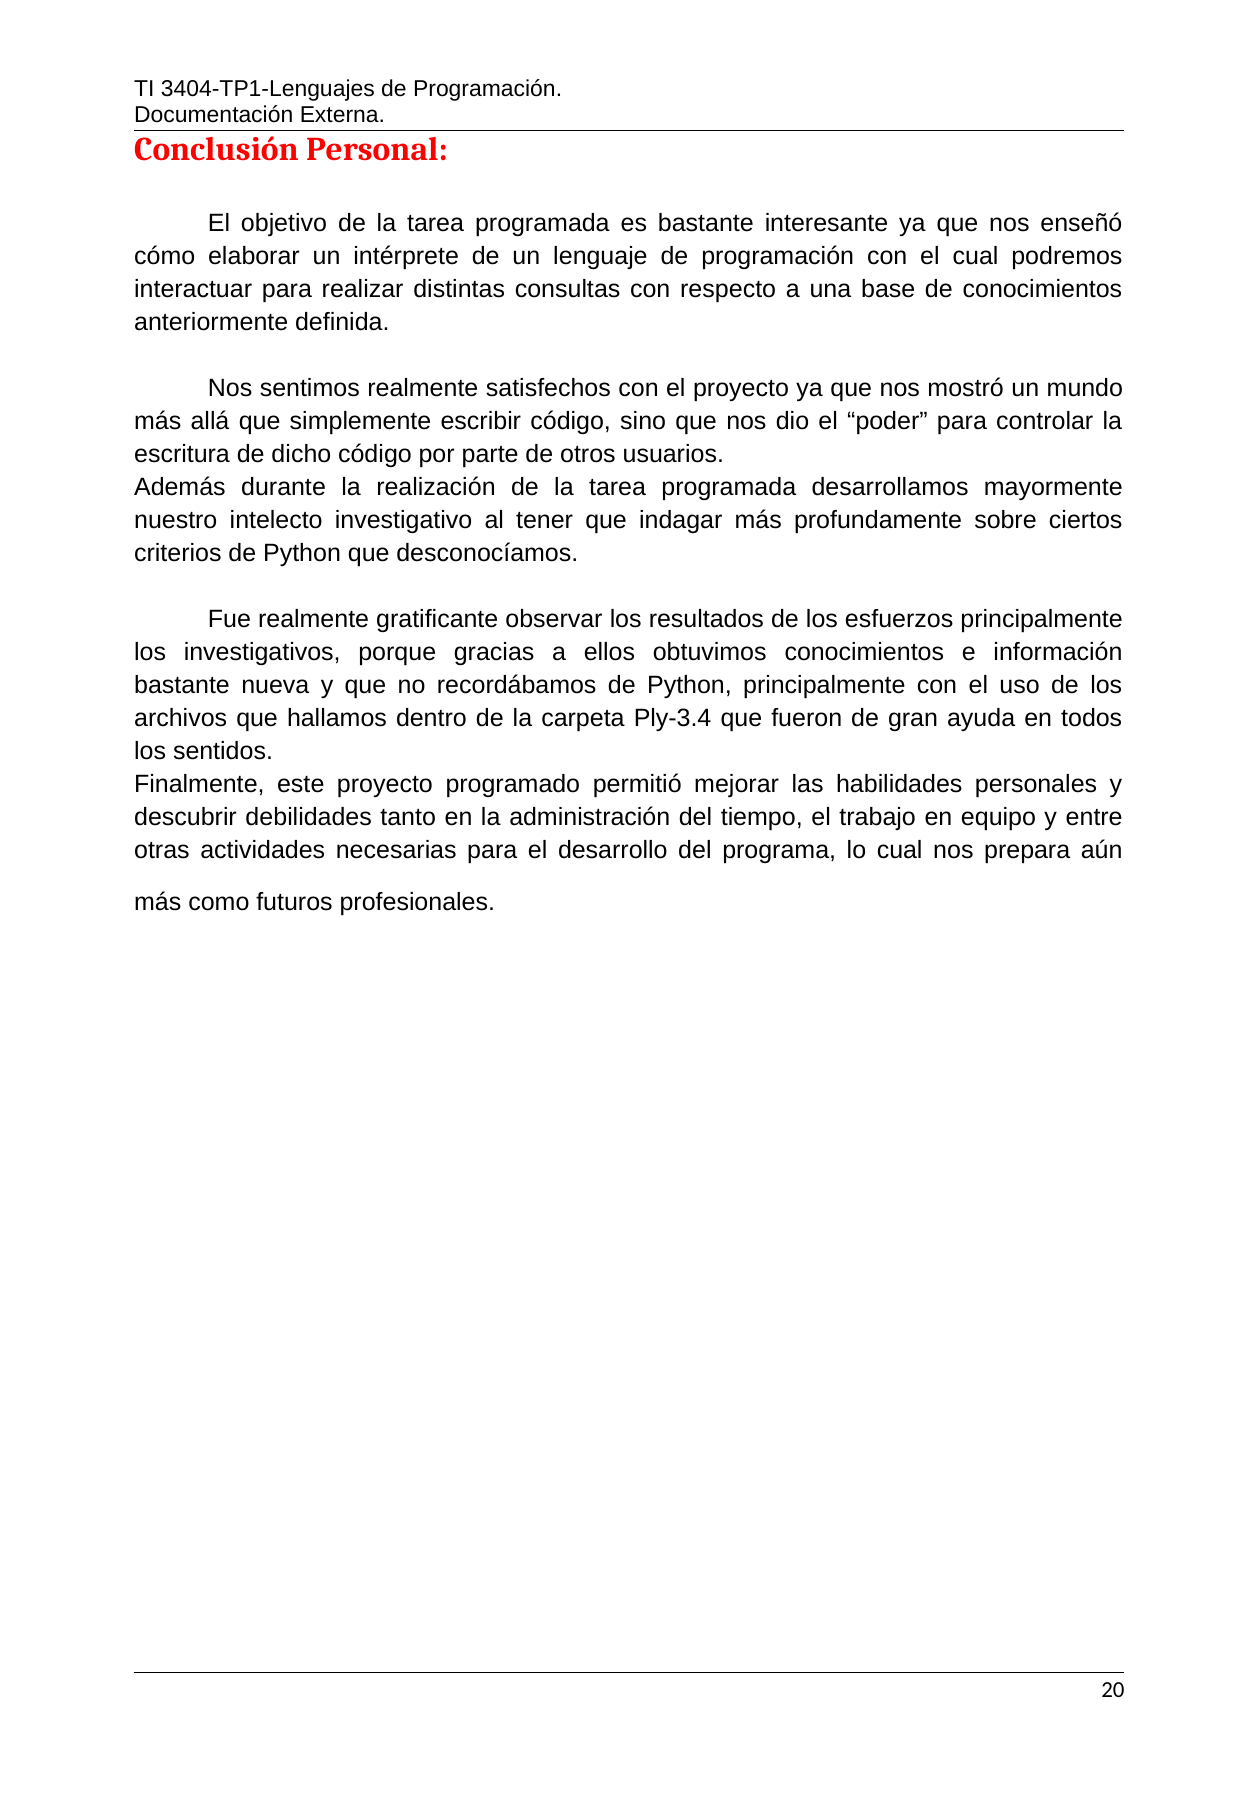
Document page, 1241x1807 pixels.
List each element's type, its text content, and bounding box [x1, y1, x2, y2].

text Nos sentimos realmente satisfechos con el proyecto ya que nos mostró un mundo más allá que simplemente escribir código, sino que nos dio el “poder” para controlar la escritura de dicho código por parte de otros usuarios. [134, 373, 1124, 468]
text El objetivo de la tarea programada es bastante interesante ya que nos enseñó cómo elaborar un intérprete de un lenguaje de programación con el cual podremos interactuar para realizar distintas consultas con respecto a una base de conocimientos anteriormente definida. [134, 208, 1124, 336]
text Fue realmente gratificante observar los resultados de los esfuerzos principalmente los investigativos, porque gracias a ellos obtuvimos conocimientos e información bastante nueva y que no recordábamos de Python, principalmente con el uso de los archivos que hallamos dentro de la carpeta Ply-3.4 que fueron de gran ayuda en todos los sentidos. [134, 604, 1124, 765]
text Finalmente, este proyecto programado permitió mejorar las habilidades personales y descubrir debilidades tanto en la administración del tiempo, el trabajo en equipo y entre otras actividades necesarias para el desarrollo del programa, lo cual nos prepara aún más como futuros profesionales. [134, 769, 1124, 919]
subtitle Conclusión Personal: [134, 131, 1124, 169]
text Además durante la realización de la tarea programada desarrollamos mayormente nuestro intelecto investigativo al tener que indagar más profundamente sobre ciertos criterios de Python que desconocíamos. [134, 472, 1124, 567]
